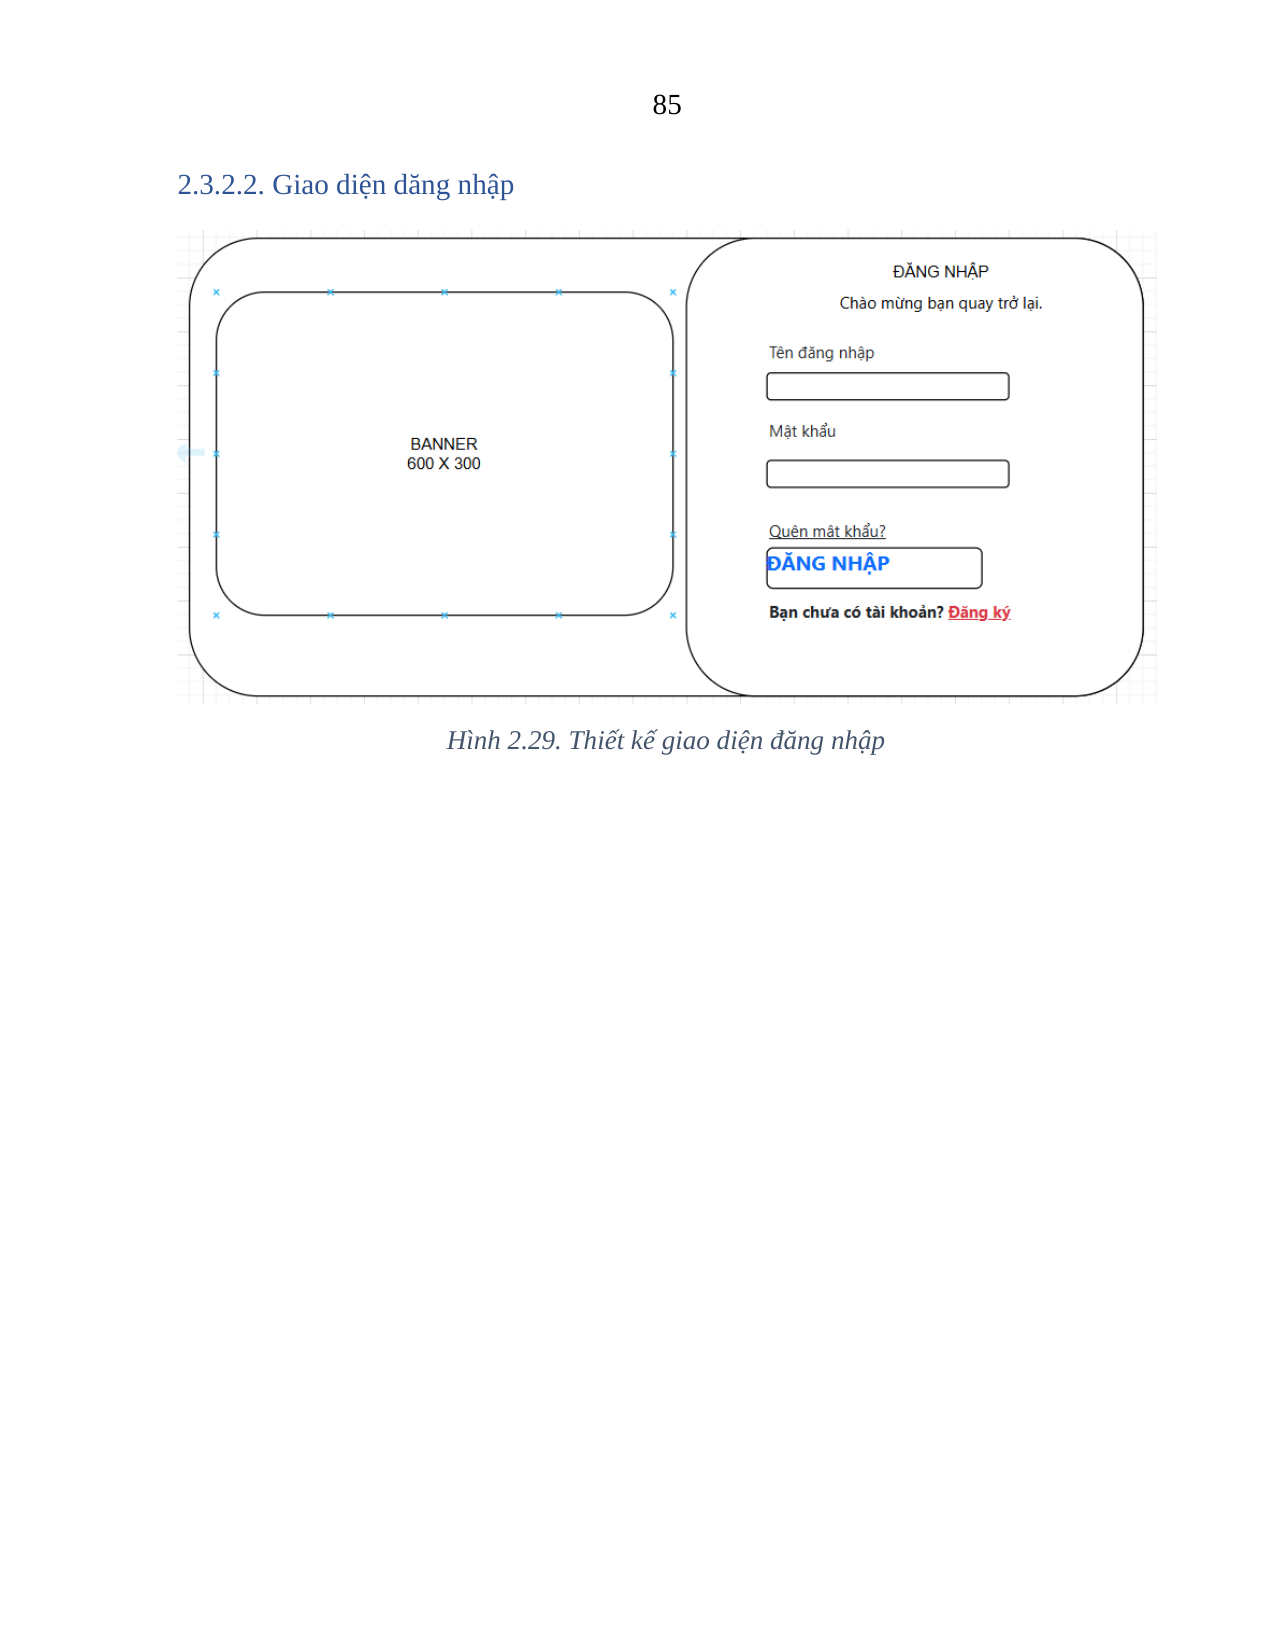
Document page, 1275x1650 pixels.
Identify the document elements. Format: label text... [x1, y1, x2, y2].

subtitle Giao diện dăng nhập [177, 167, 1157, 201]
picture [177, 230, 1157, 704]
